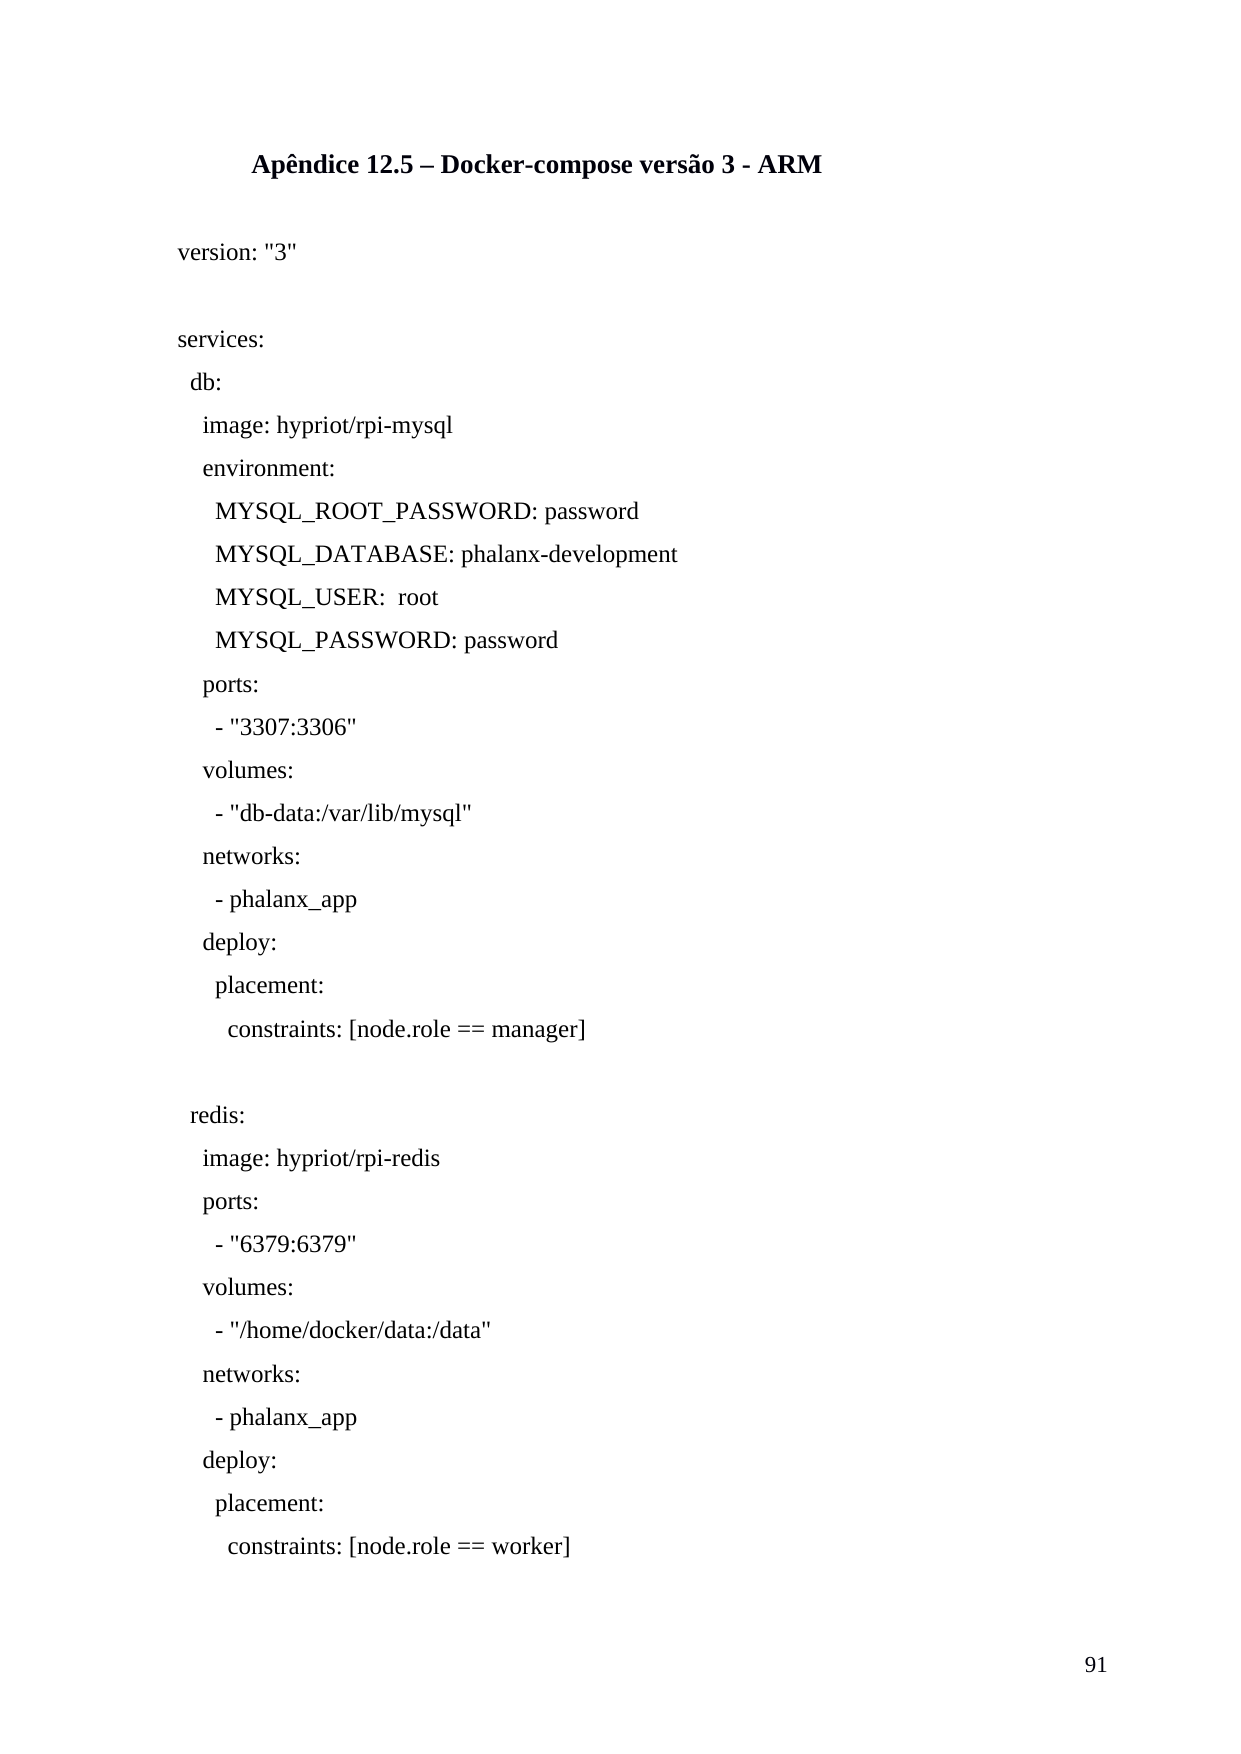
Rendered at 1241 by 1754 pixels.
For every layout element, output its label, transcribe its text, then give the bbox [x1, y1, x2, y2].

text networks: [177, 1359, 1107, 1387]
text image: hypriot/rpi-redis [177, 1143, 1107, 1172]
text - "db-data:/var/lib/mysql" [177, 798, 1107, 827]
text ports: [177, 1186, 1107, 1215]
text - "/home/docker/data:/data" [177, 1316, 1107, 1344]
text environment: [177, 453, 1107, 482]
text volumes: [177, 1272, 1107, 1301]
text networks: [177, 841, 1107, 870]
text MYSQL_USER: root [177, 582, 1107, 611]
text MYSQL_DATABASE: phalanx-development [177, 539, 1107, 568]
text - phalanx_app [177, 1402, 1107, 1431]
text version: "3" [177, 237, 1107, 266]
text ports: [177, 669, 1107, 697]
text constraints: [node.role == manager] [177, 1014, 1107, 1042]
text - "6379:6379" [177, 1229, 1107, 1258]
text MYSQL_PASSWORD: password [177, 626, 1107, 654]
text volumes: [177, 755, 1107, 784]
text - phalanx_app [177, 884, 1107, 913]
text MYSQL_ROOT_PASSWORD: password [177, 496, 1107, 525]
text db: [177, 367, 1107, 396]
text deploy: [177, 1445, 1107, 1474]
text Apêndice 12.5 – Docker-compose versão 3 - ARM [177, 148, 1107, 179]
text redis: [177, 1100, 1107, 1129]
text deploy: [177, 927, 1107, 956]
text placement: [177, 971, 1107, 999]
text constraints: [node.role == worker] [177, 1531, 1107, 1560]
text services: [177, 324, 1107, 352]
text - "3307:3306" [177, 712, 1107, 741]
text image: hypriot/rpi-mysql [177, 410, 1107, 439]
text placement: [177, 1488, 1107, 1517]
